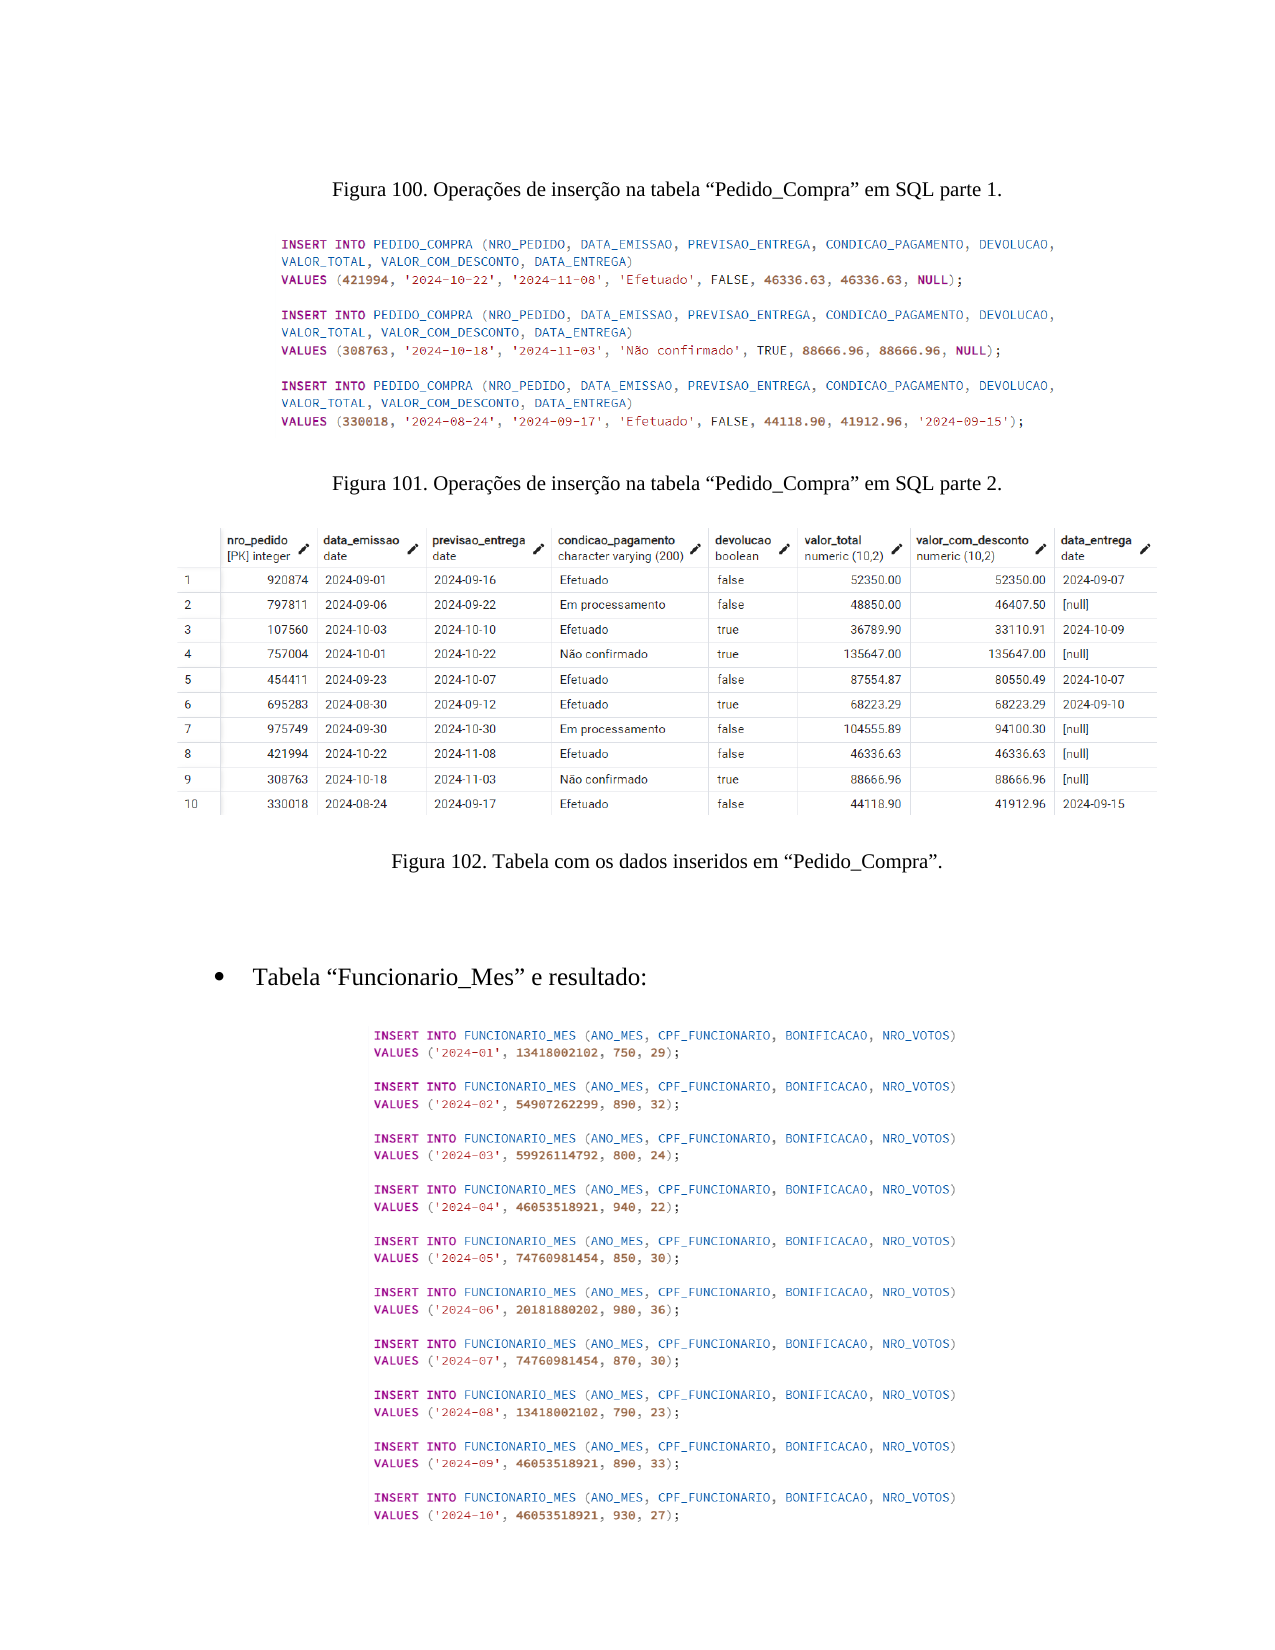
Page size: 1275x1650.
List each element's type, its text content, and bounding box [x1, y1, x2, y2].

picture [275, 234, 1059, 438]
text Figura 102. Tabela com os dados inseridos em “Pedido_Compra”. [177, 848, 1157, 873]
picture [368, 1026, 966, 1525]
text Figura 101. Operações de inserção na tabela “Pedido_Compra” em SQL parte 2. [177, 471, 1157, 495]
text Figura 100. Operações de inserção na tabela “Pedido_Compra” em SQL parte 1. [177, 177, 1157, 201]
picture [177, 528, 1157, 815]
list Tabela “Funcionario_Mes” e resultado: [215, 962, 1157, 991]
